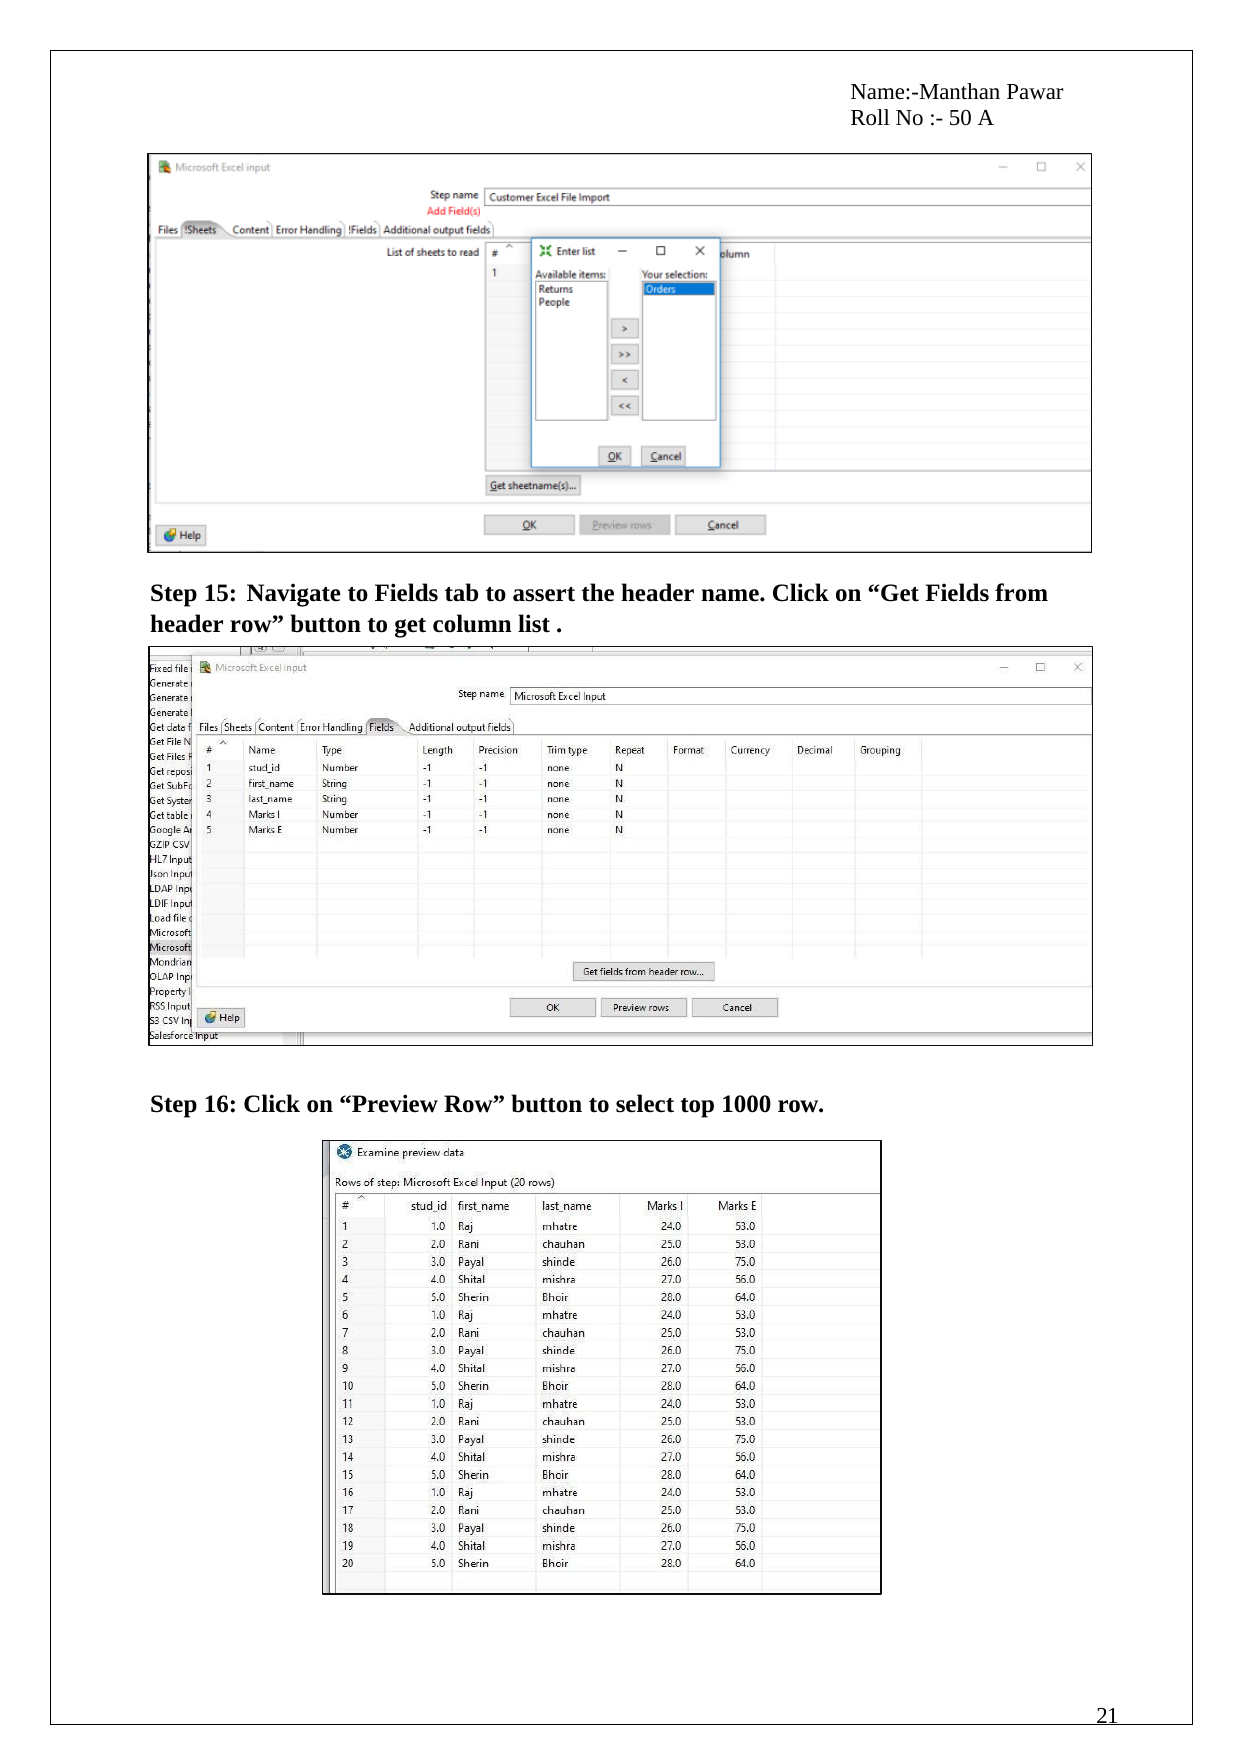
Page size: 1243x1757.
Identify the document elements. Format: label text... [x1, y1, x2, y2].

text Step 15: Navigate to Fields tab to assert the header name. Click on “Get Fields from header row” button to get column list . [150, 578, 1073, 637]
picture [149, 154, 1091, 552]
picture [323, 1141, 880, 1593]
text Step 16: Click on “Preview Row” button to select top 1000 row. [150, 1089, 1110, 1118]
picture [150, 647, 1092, 1045]
